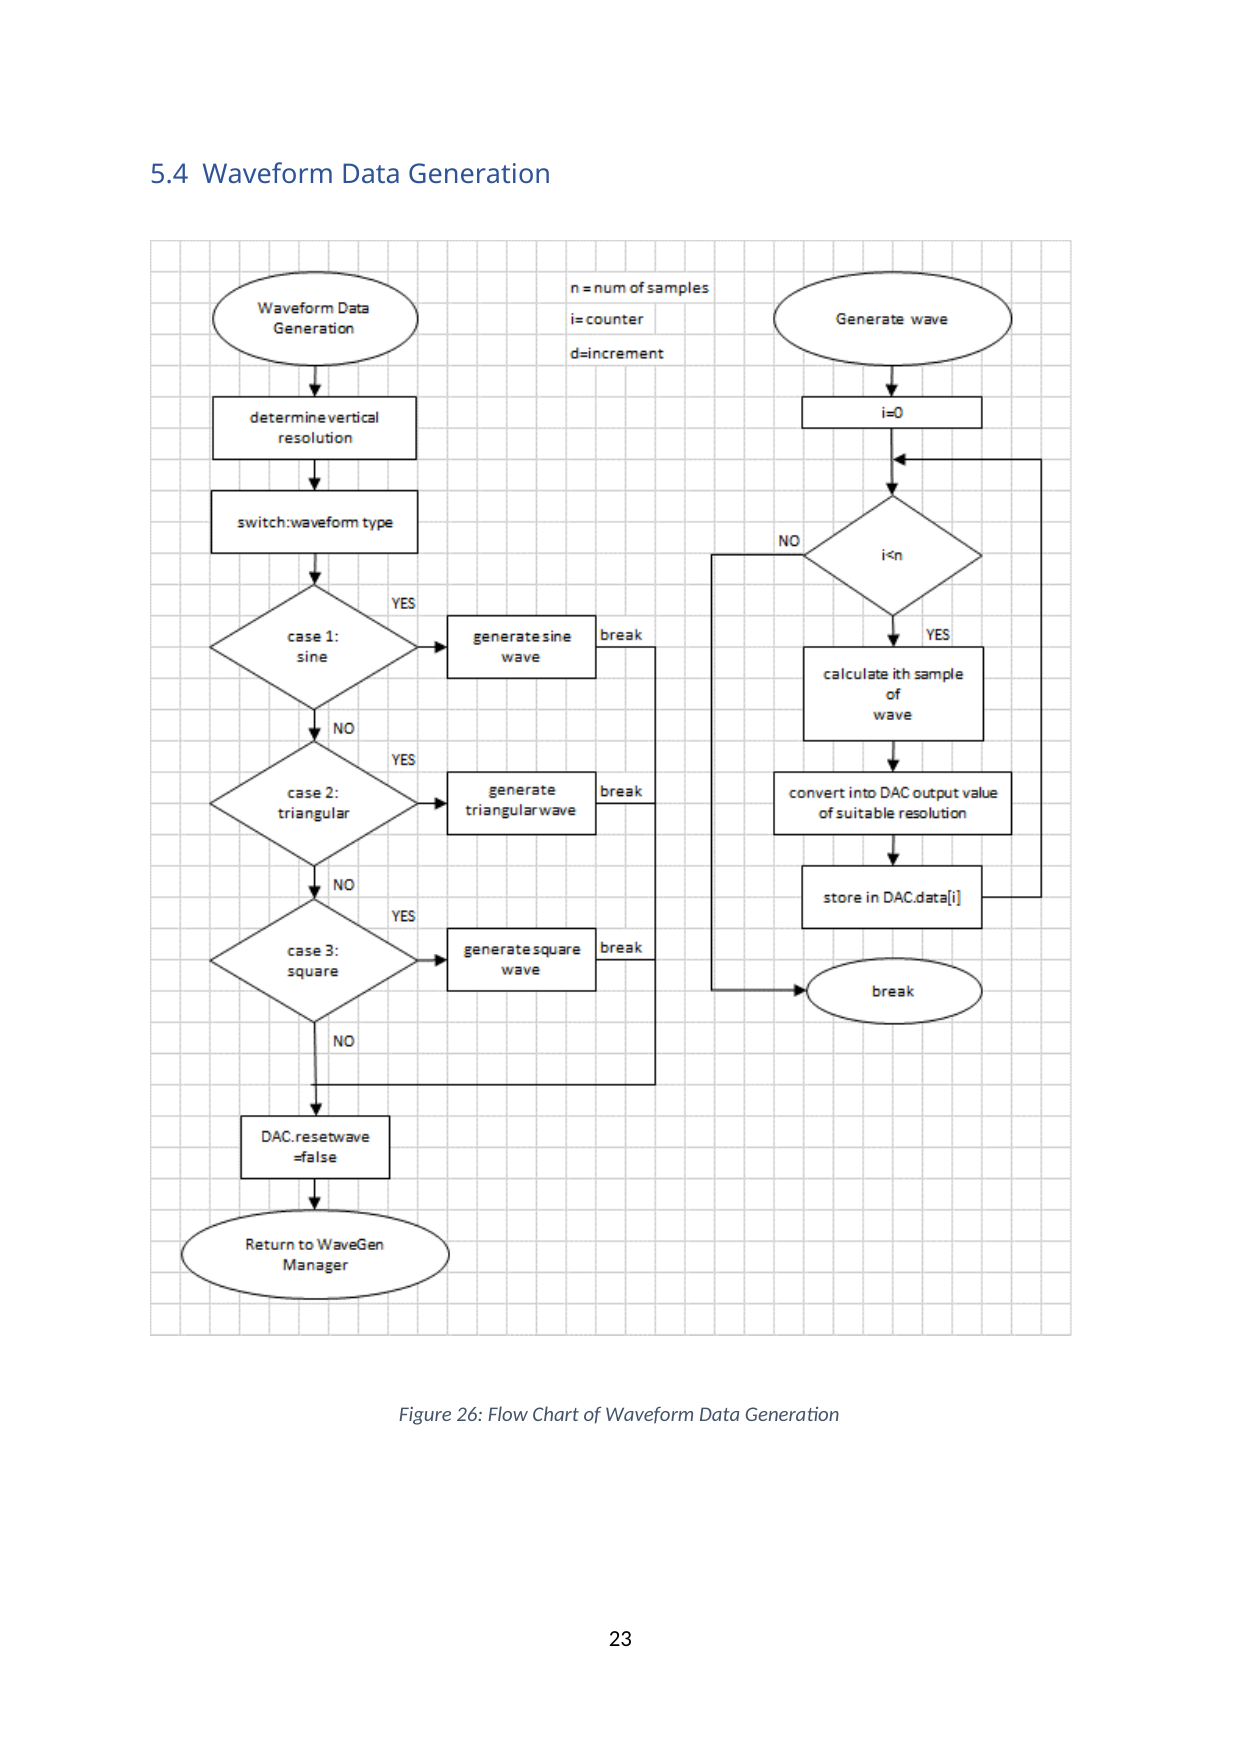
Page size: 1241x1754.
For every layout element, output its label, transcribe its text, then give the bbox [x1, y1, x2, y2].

picture [150, 240, 1072, 1336]
subtitle 5.4 Waveform Data Generation [150, 154, 1090, 191]
